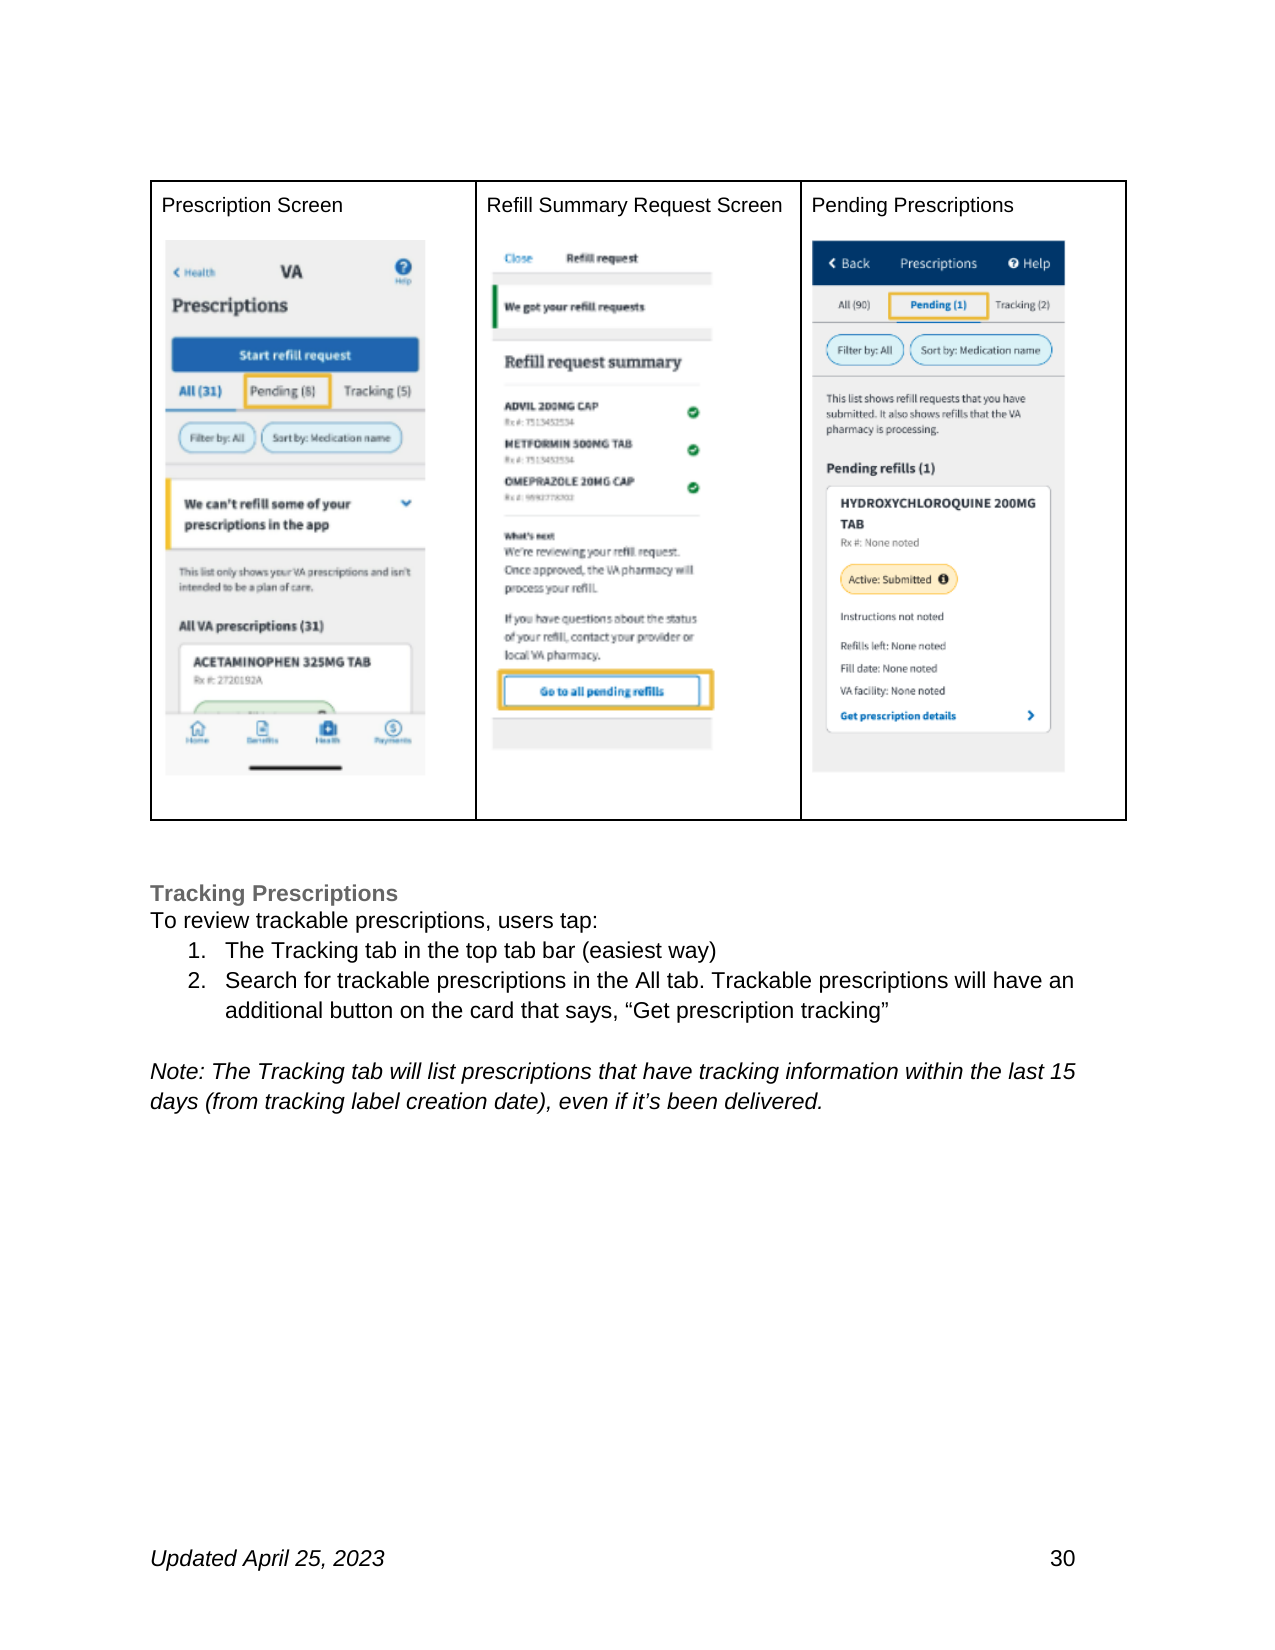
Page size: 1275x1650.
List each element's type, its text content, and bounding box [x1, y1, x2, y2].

picture [811, 240, 1066, 773]
picture [486, 240, 724, 756]
table_header Prescription Screen [152, 182, 475, 819]
table_header Refill Summary Request Screen [477, 182, 800, 819]
text Note: The Tracking tab will list prescriptions that have tracking information within the last 15 days (from tracking label creation date), even if it’s been delivered. [150, 1058, 1125, 1114]
list Search for trackable prescriptions in the All tab. Trackable prescriptions will have an additional button on the card that says, “Get prescription tracking” [187, 967, 1125, 1023]
text Tracking Prescriptions [150, 880, 1125, 907]
list The Tracking tab in the top tab bar (easiest way) [187, 937, 1125, 963]
picture [161, 240, 426, 785]
table_header Pending Prescriptions [802, 182, 1125, 819]
text To review trackable prescriptions, users tap: [150, 907, 1125, 933]
